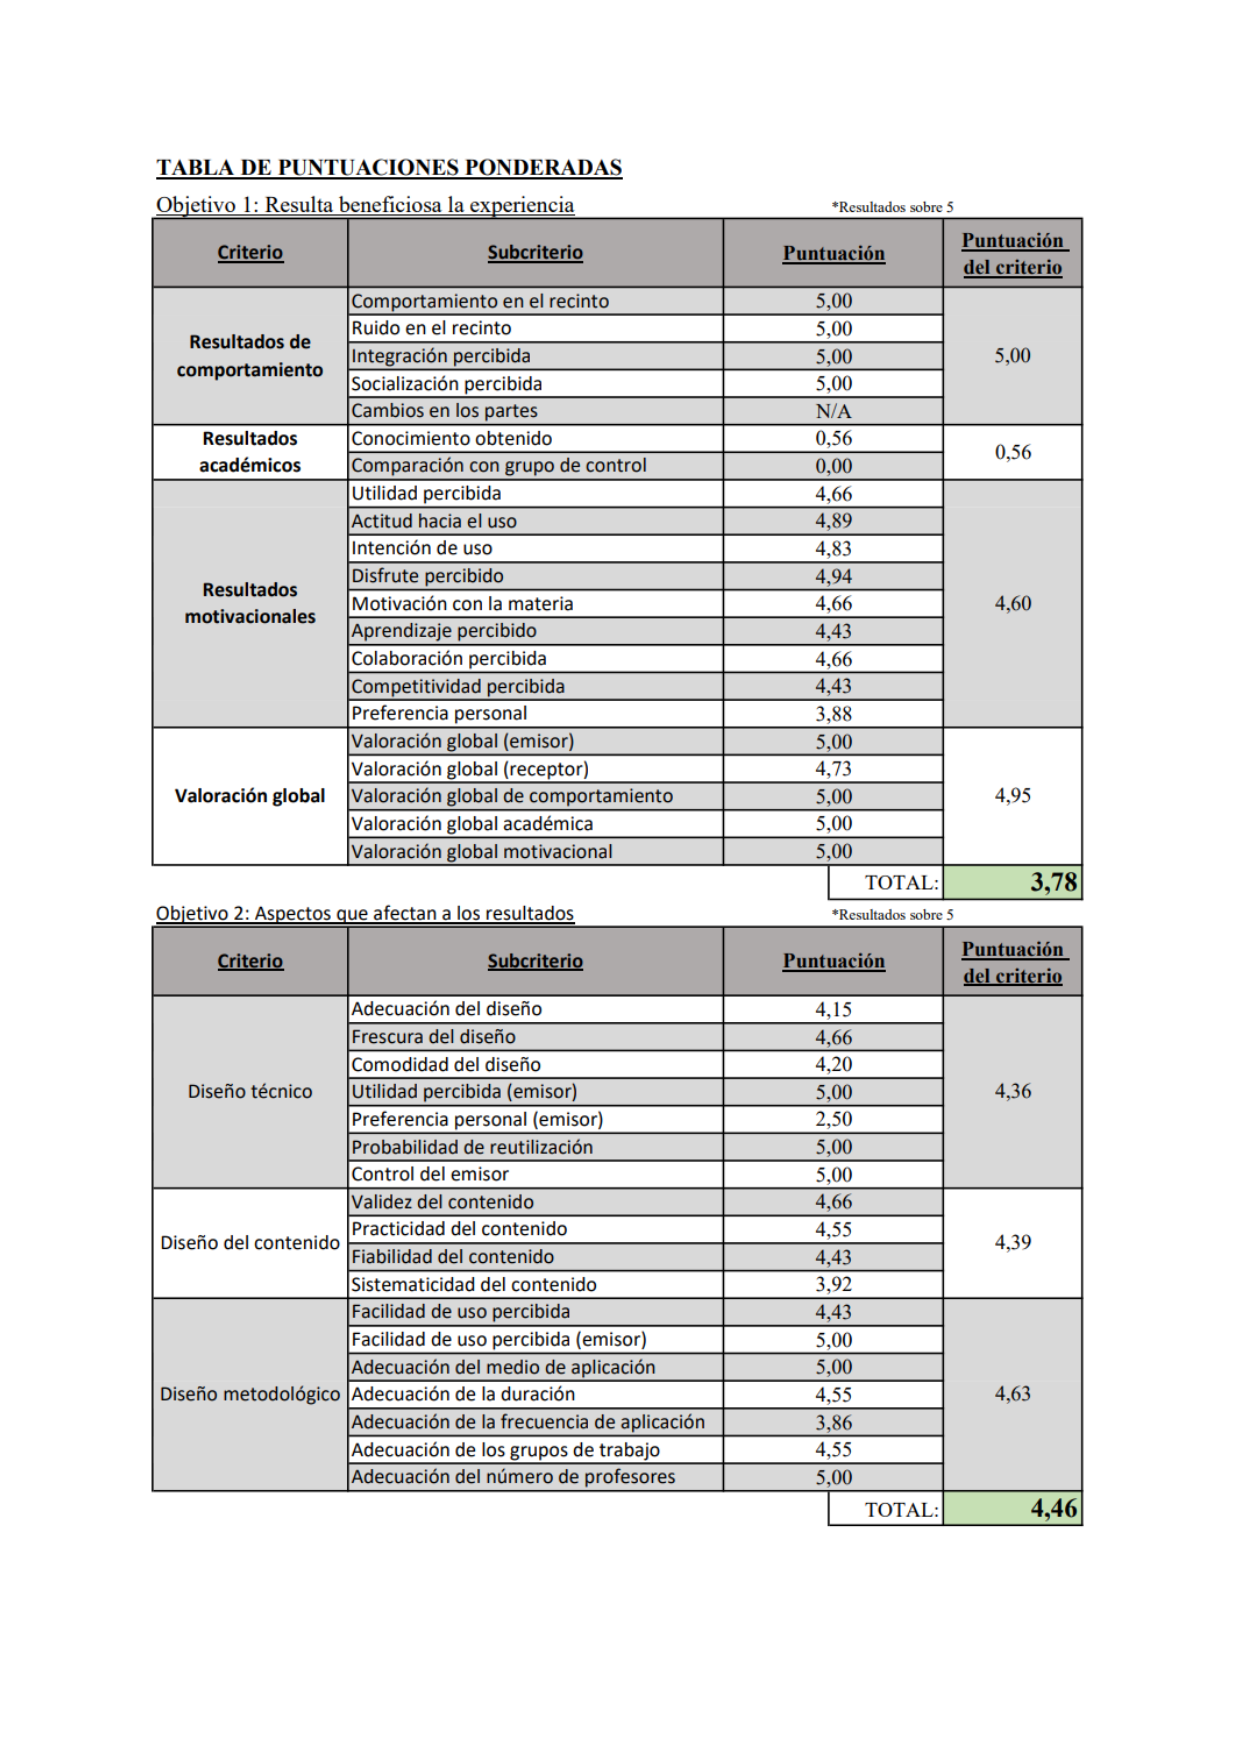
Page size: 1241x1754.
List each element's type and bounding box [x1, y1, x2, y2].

picture [147, 147, 1093, 1532]
